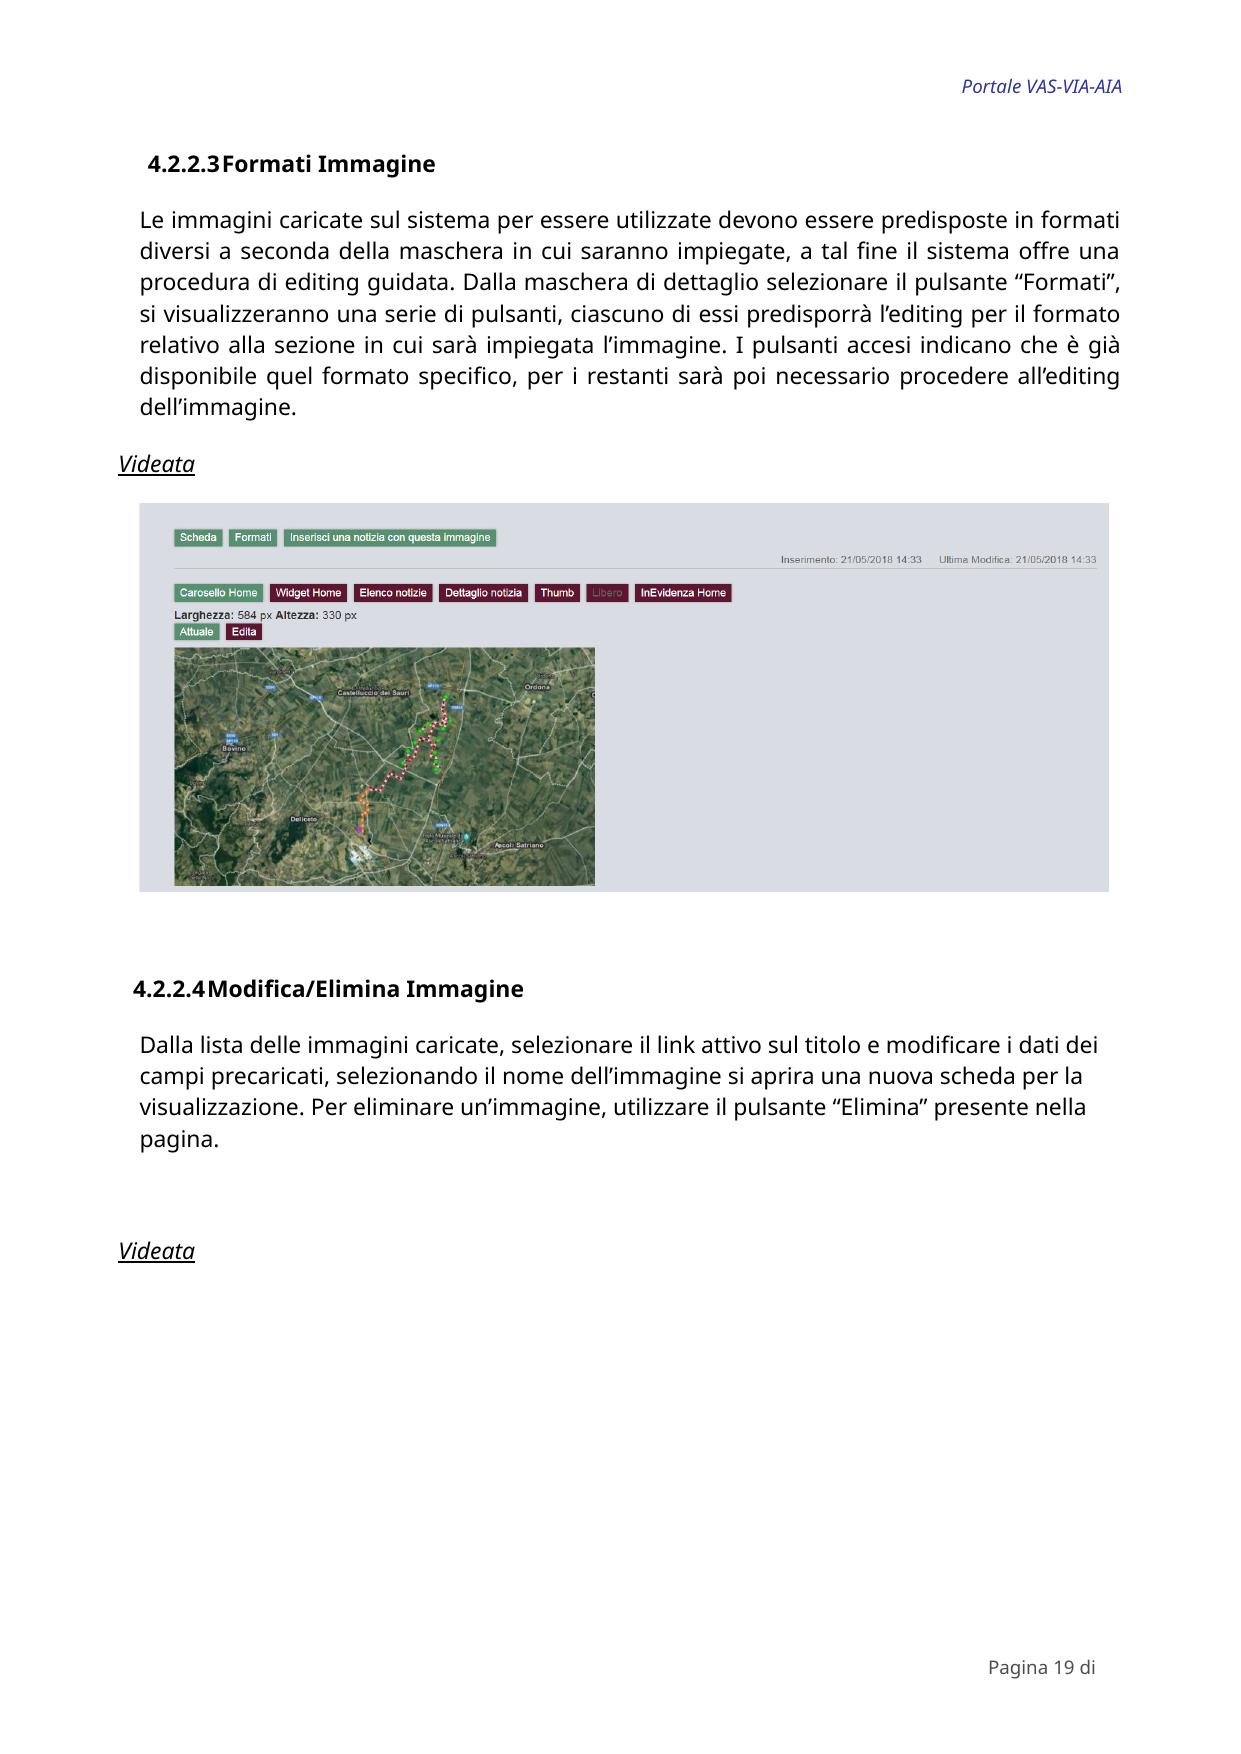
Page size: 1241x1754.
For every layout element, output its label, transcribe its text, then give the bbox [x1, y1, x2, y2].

picture [139, 503, 1110, 892]
list Videata [118, 1235, 1122, 1266]
list Modifica/Elimina Immagine [133, 973, 1122, 1004]
list Videata [118, 448, 1122, 479]
list Formati Immagine [148, 148, 1122, 179]
list Dalla lista delle immagini caricate, selezionare il link attivo sul titolo e modificare i dati dei campi precaricati, selezionando il nome dell’immagine si aprira una nuova scheda per la visualizzazione. Per eliminare un’immagine, utilizzare il pulsante “Elimina” presente nella pagina. [139, 1029, 1122, 1154]
list Le immagini caricate sul sistema per essere utilizzate devono essere predisposte in formati diversi a seconda della maschera in cui saranno impiegate, a tal fine il sistema offre una procedura di editing guidata. Dalla maschera di dettaglio selezionare il pulsante “Formati”, si visualizzeranno una serie di pulsanti, ciascuno di essi predisporrà l’editing per il formato relativo alla sezione in cui sarà impiegata l’immagine. I pulsanti accesi indicano che è già disponibile quel formato specifico, per i restanti sarà poi necessario procedere all’editing dell’immagine. [139, 204, 1122, 423]
